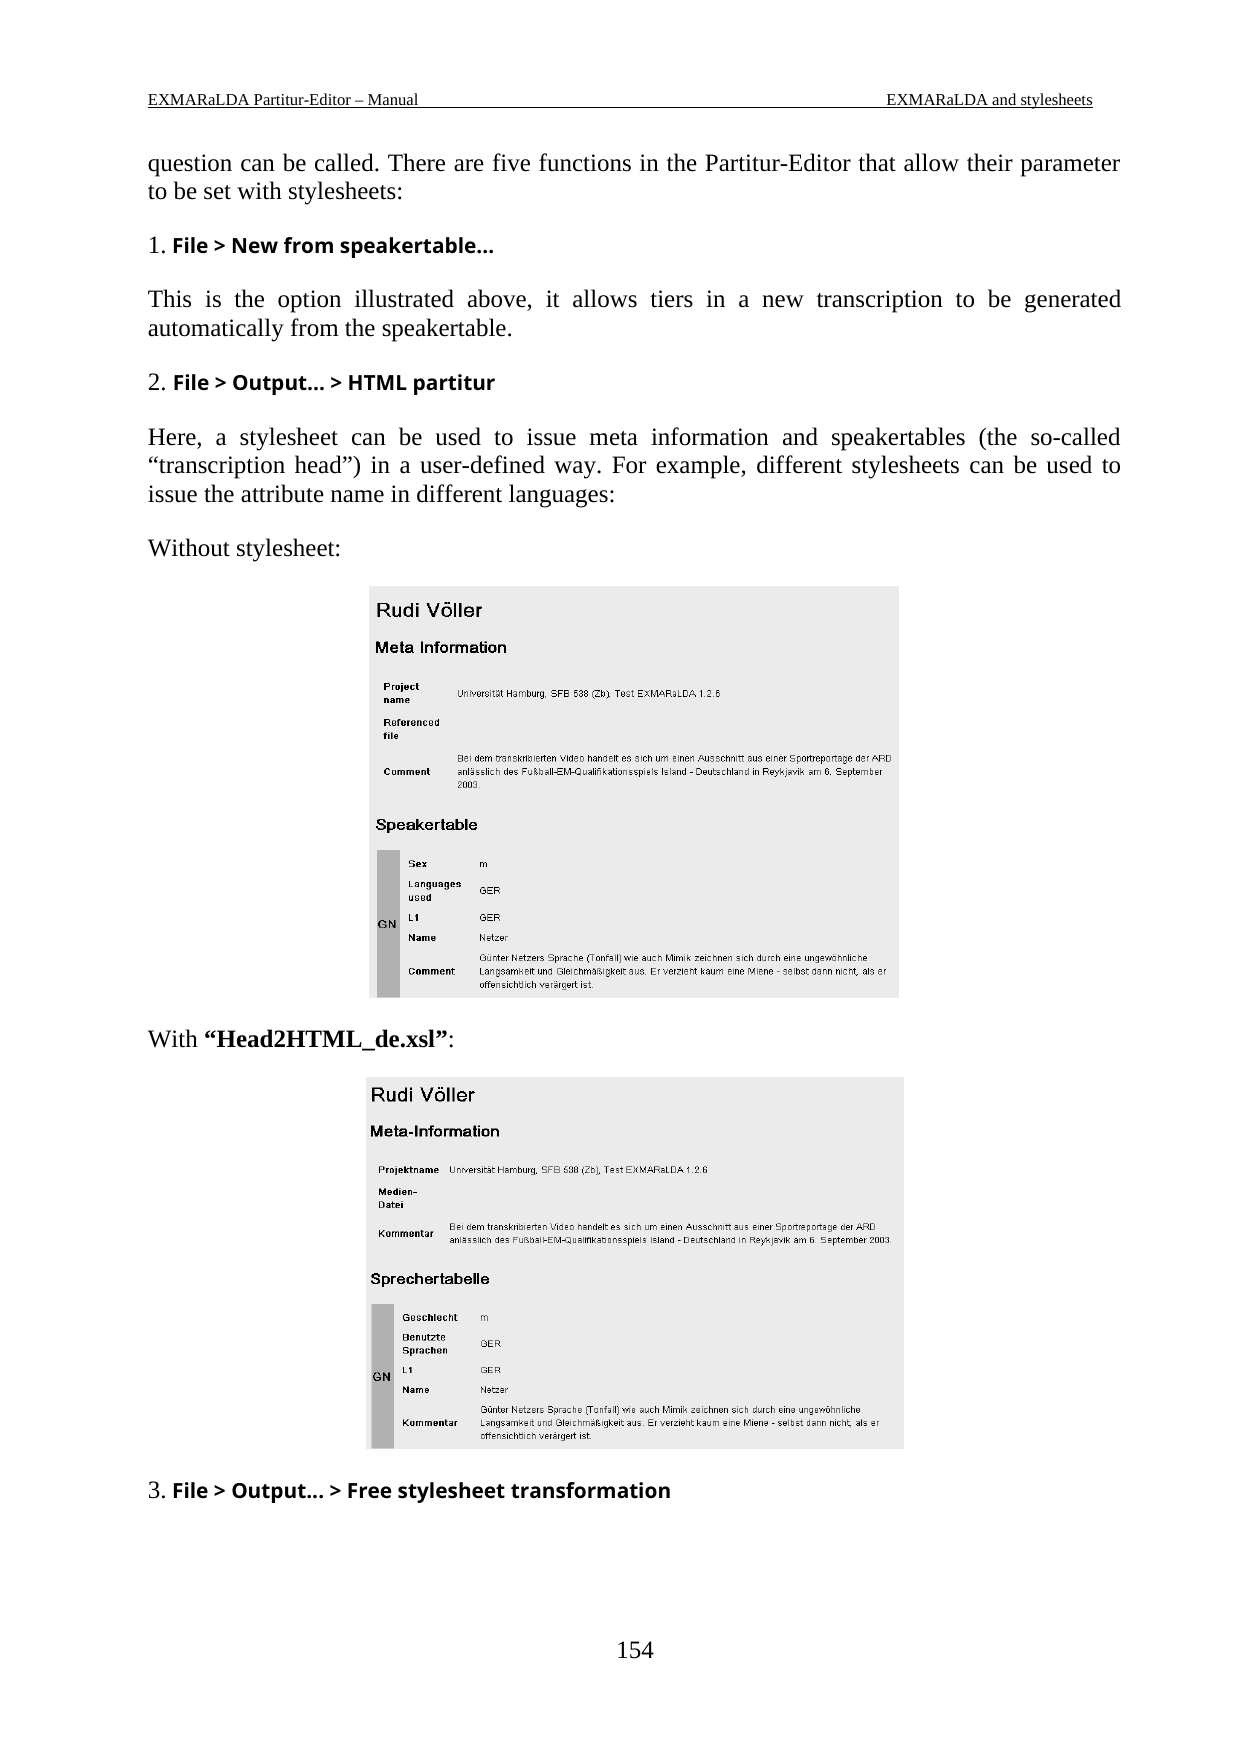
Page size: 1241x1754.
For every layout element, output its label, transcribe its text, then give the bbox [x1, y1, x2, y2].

picture [366, 1077, 904, 1449]
text Without stylesheet: [148, 533, 1122, 562]
text 1. File > New from speakertable... [148, 230, 1122, 259]
text Here, a stylesheet can be used to issue meta information and speakertables (the so-called “transcription head”) in a user-defined way. For example, different stylesheets can be used to issue the attribute name in different languages: [148, 422, 1122, 508]
text This is the option illustrated above, it allows tiers in a new transcription to be generated automatically from the speakertable. [148, 284, 1122, 342]
text With “Head2HTML_de.xsl”: [148, 1024, 1122, 1053]
picture [369, 586, 899, 998]
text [148, 148, 1122, 205]
text 3. File > Output... > Free stylesheet transformation [148, 1475, 1122, 1504]
text 2. File > Output... > HTML partitur [148, 367, 1122, 397]
